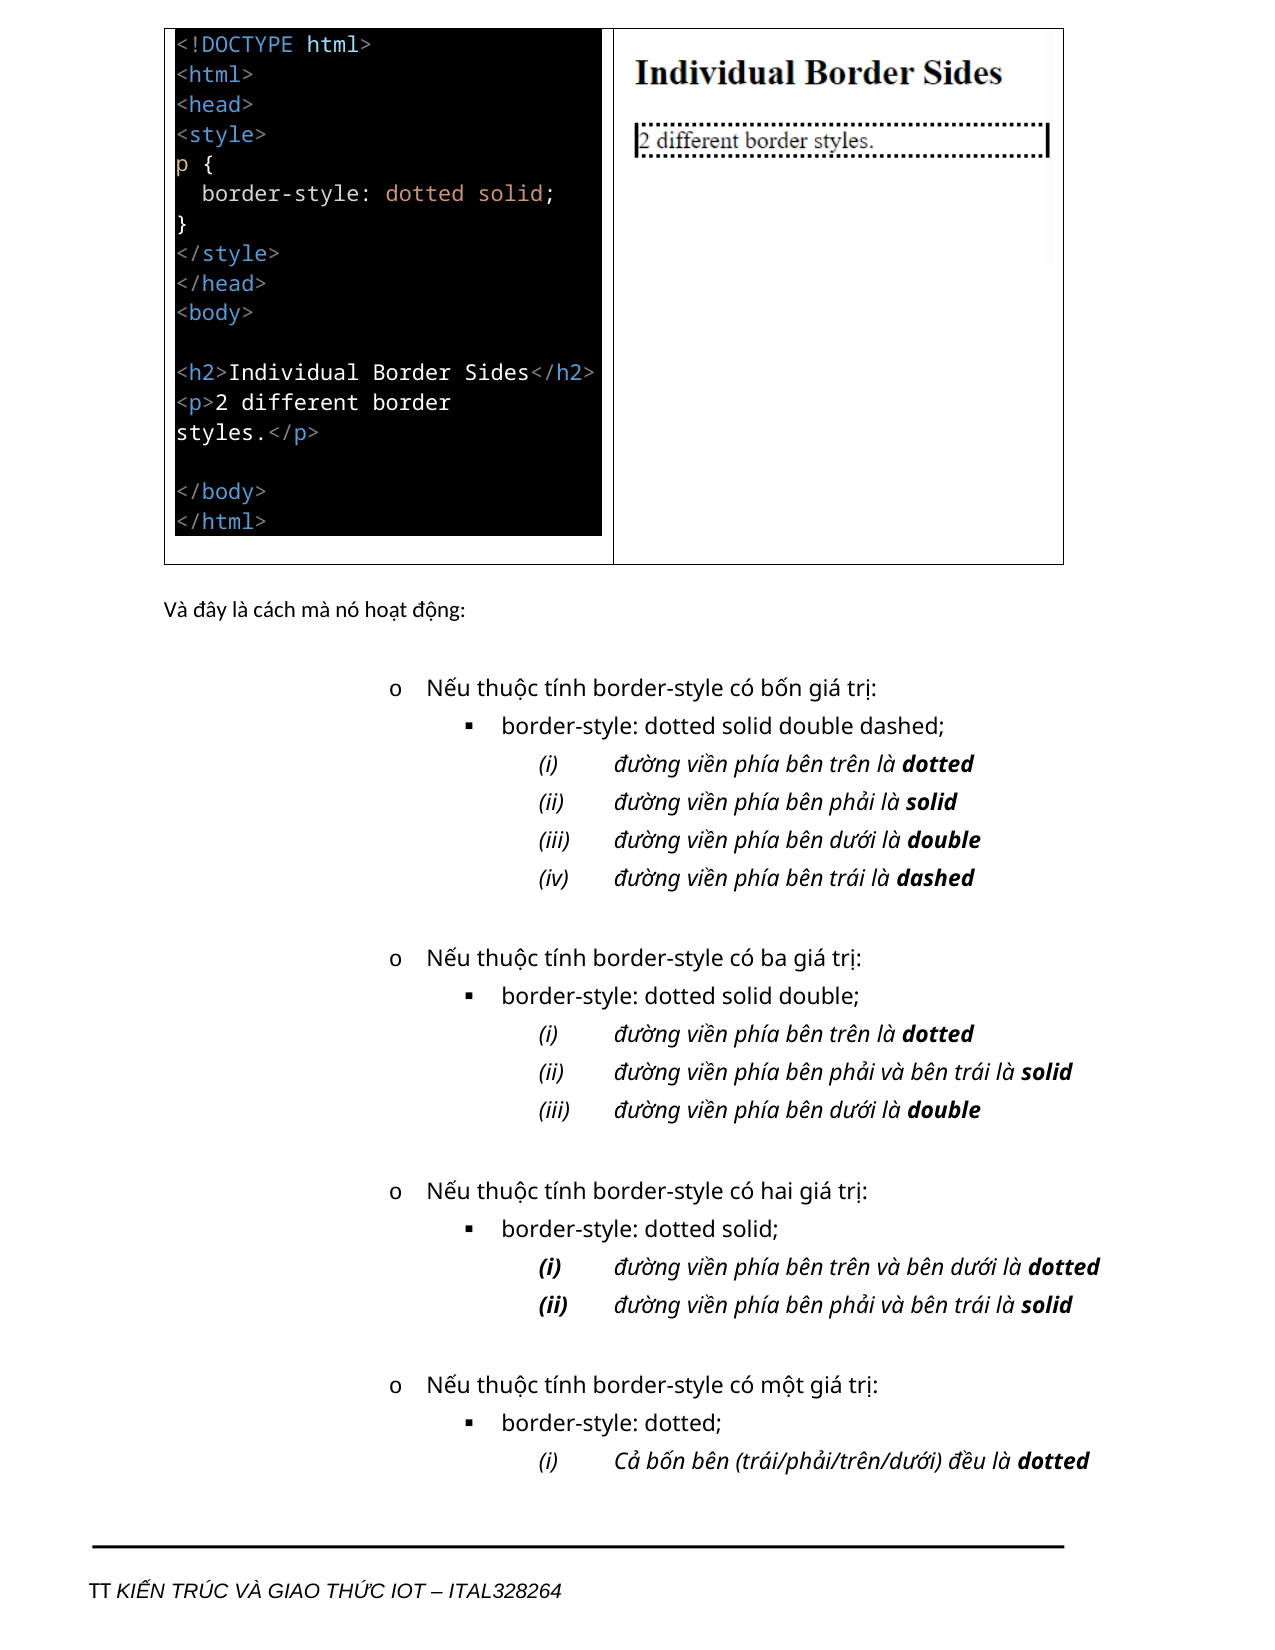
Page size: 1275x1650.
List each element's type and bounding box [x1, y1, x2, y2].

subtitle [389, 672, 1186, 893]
picture [625, 29, 1052, 265]
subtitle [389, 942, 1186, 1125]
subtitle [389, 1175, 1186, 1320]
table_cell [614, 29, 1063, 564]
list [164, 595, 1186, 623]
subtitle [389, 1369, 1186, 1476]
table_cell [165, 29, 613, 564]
